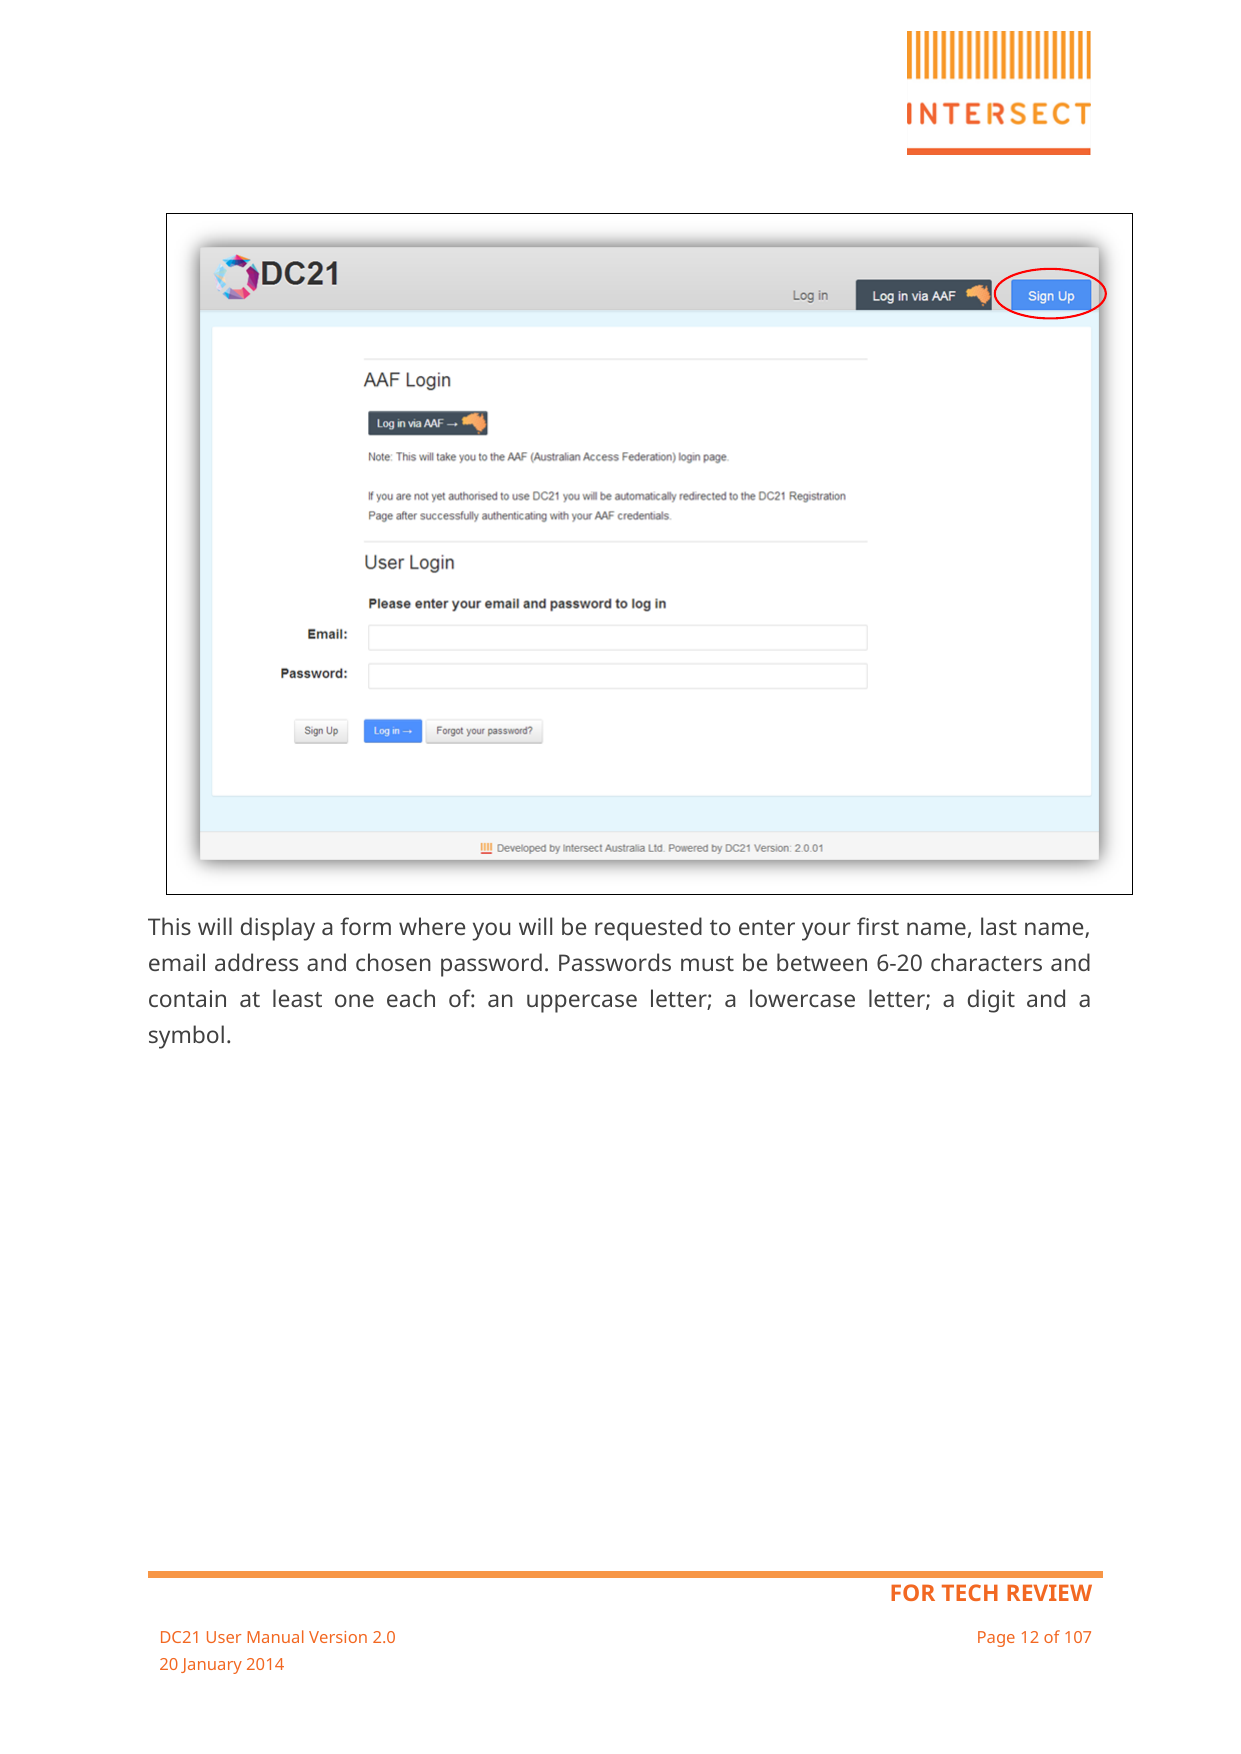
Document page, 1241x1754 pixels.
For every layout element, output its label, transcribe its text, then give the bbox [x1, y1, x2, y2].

picture [167, 214, 1132, 894]
picture [905, 29, 1093, 157]
text This will display a form where you will be requested to enter your first name, last name, email address and chosen password. Passwords must be between 6-20 characters and contain at least one each of: an uppercase letter; a lowercase letter; a digit and a symbol. [148, 911, 1092, 1050]
